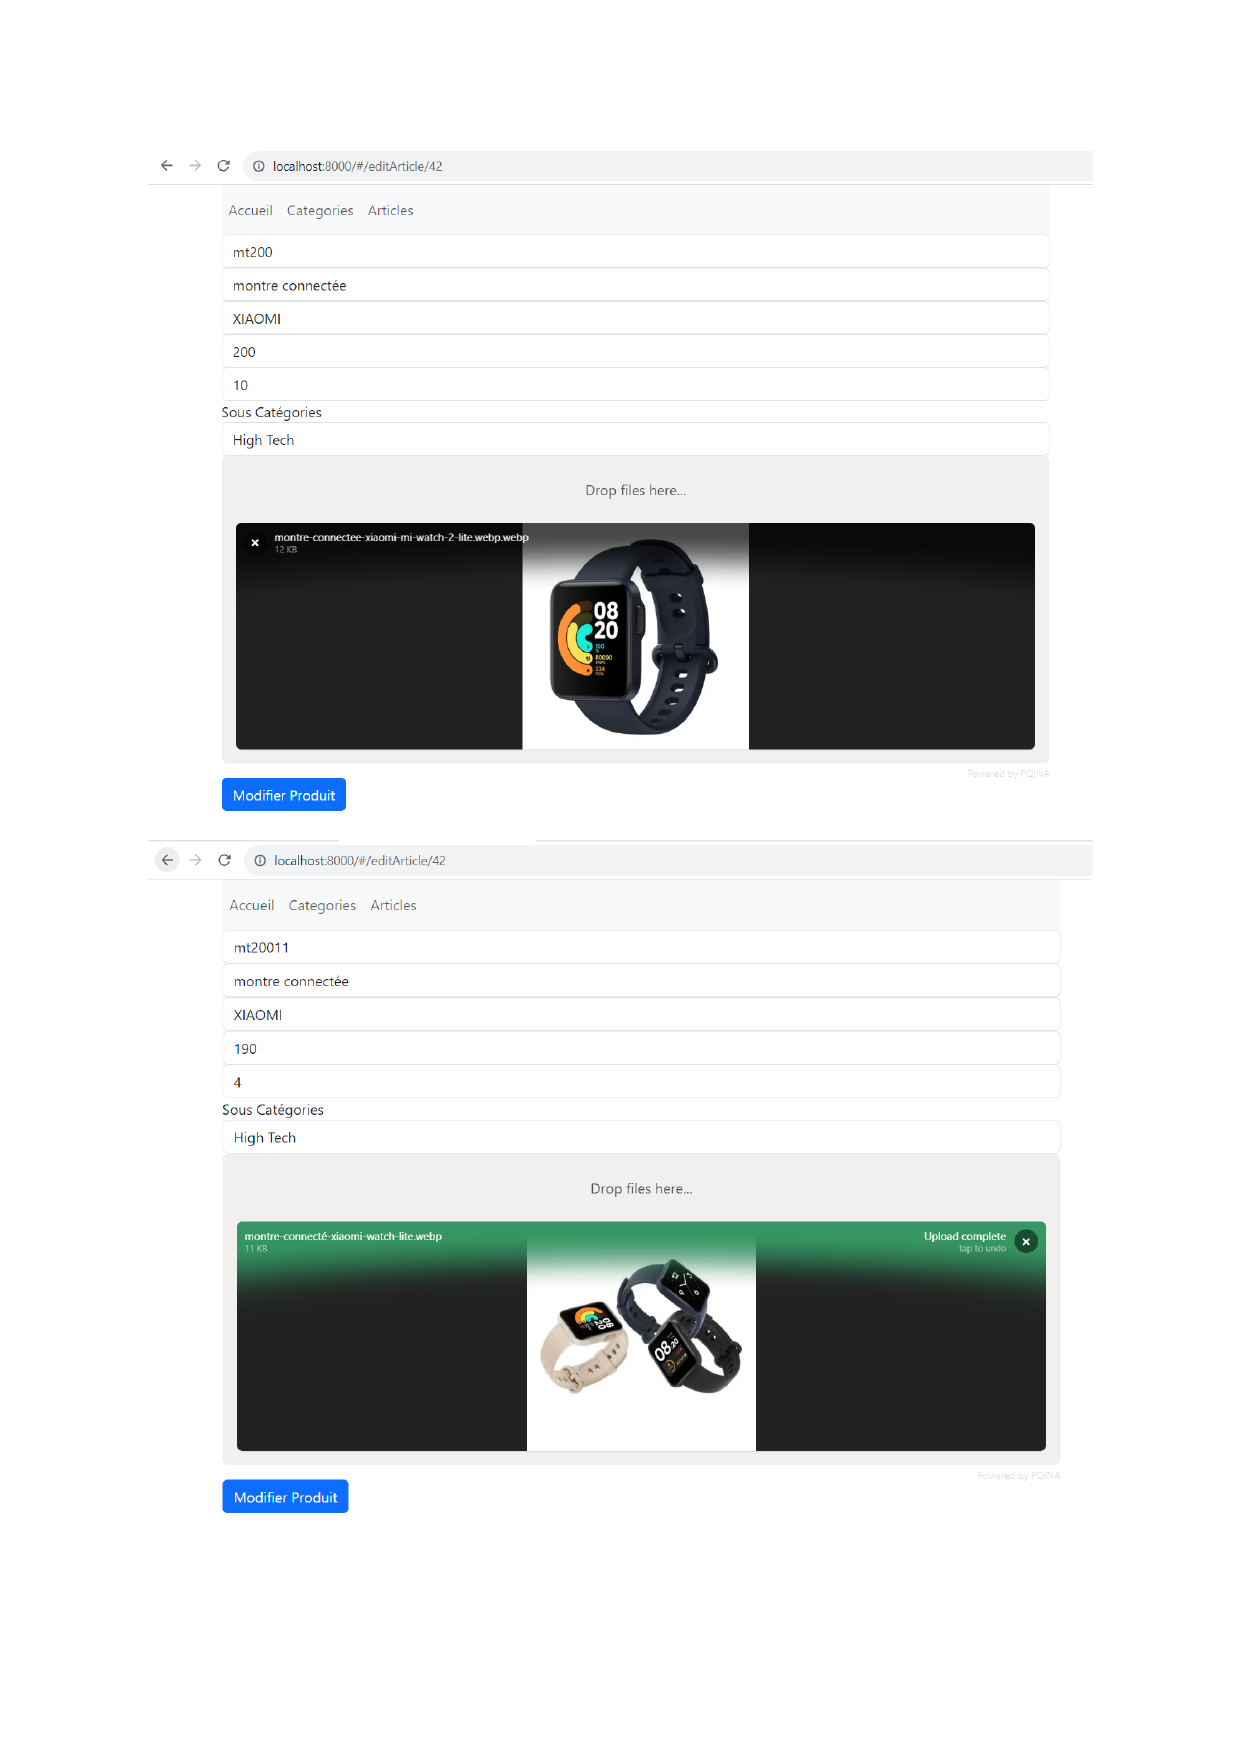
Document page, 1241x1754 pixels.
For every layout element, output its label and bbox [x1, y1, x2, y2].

picture [147, 147, 1093, 822]
picture [147, 840, 1093, 1528]
